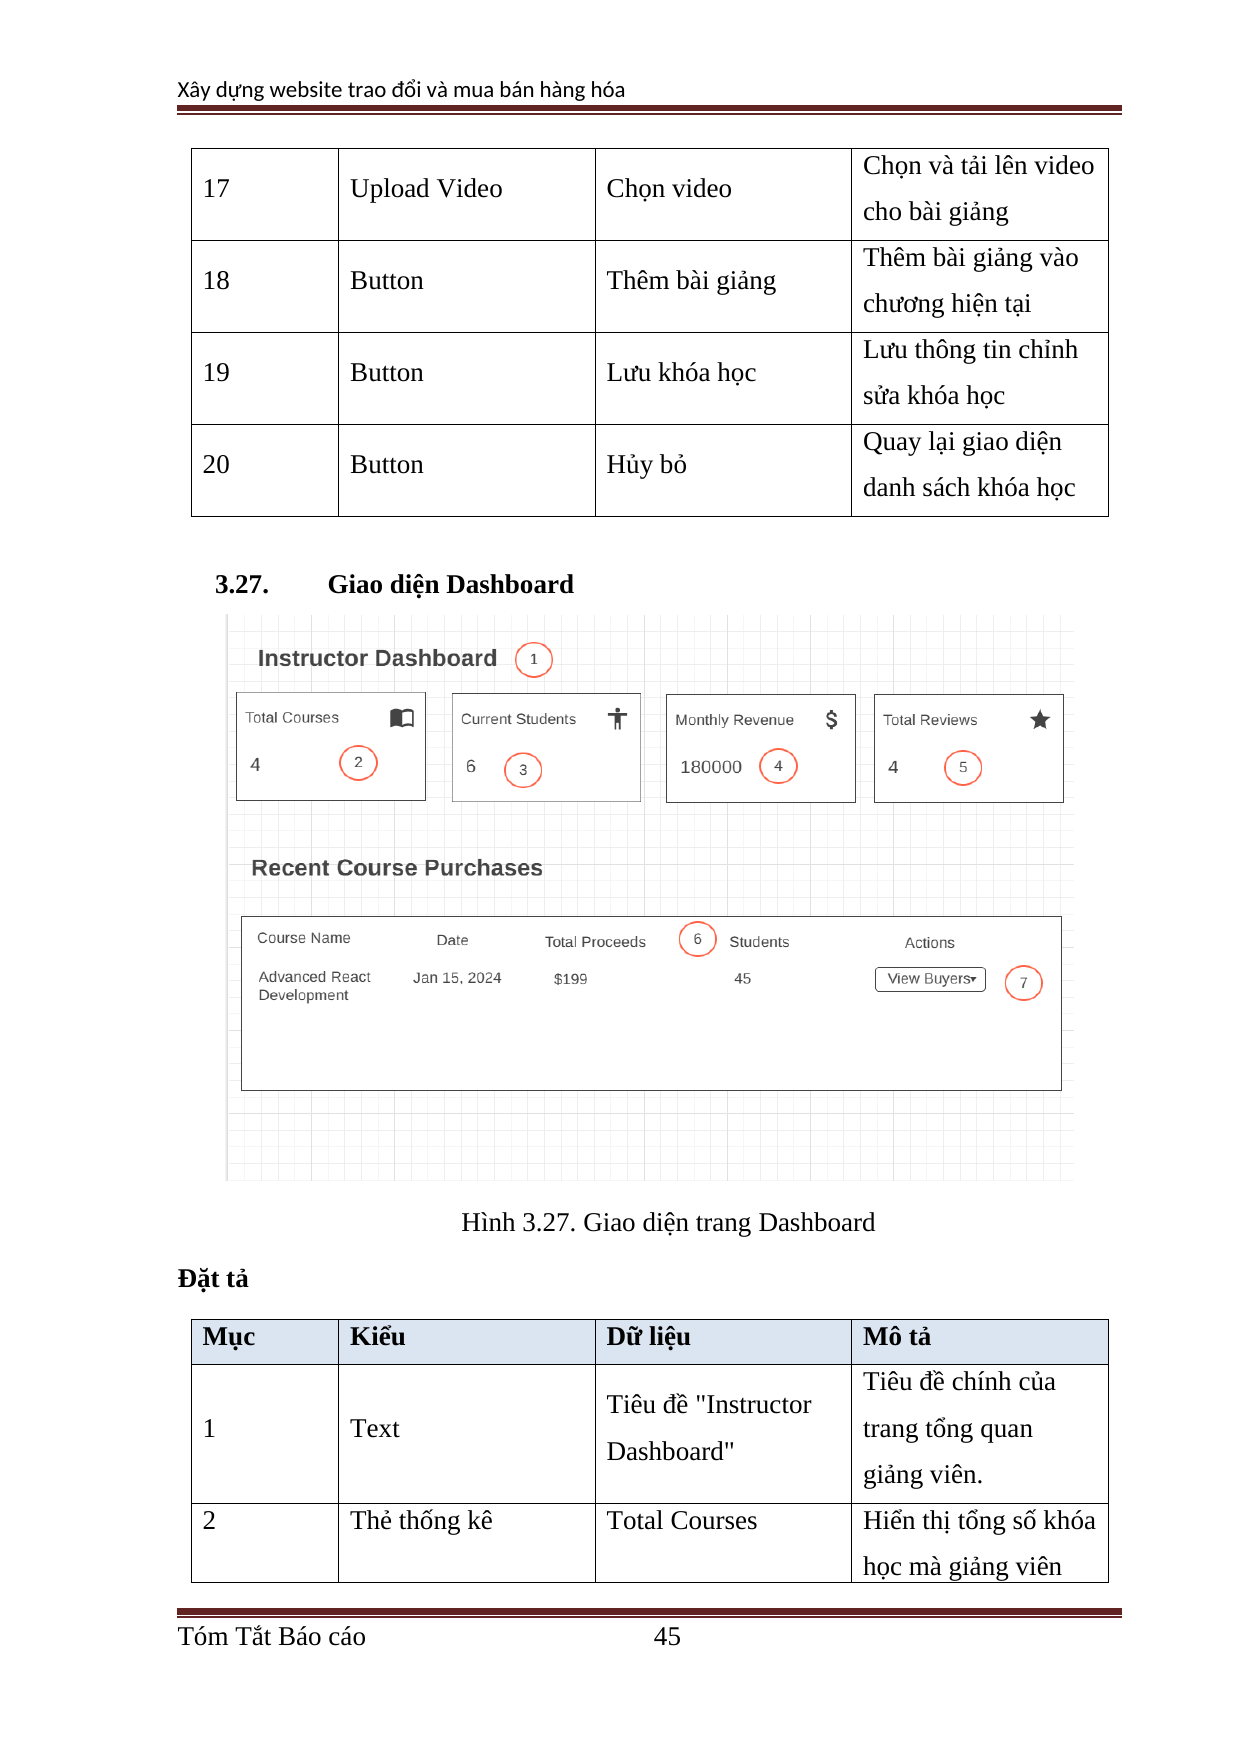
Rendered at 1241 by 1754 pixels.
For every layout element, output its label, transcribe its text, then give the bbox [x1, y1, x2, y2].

table_cell Thêm bài giảng vào chương hiện tại [852, 241, 1108, 332]
table_cell Lưu thông tin chỉnh sửa khóa học [852, 333, 1108, 424]
table_cell Thêm bài giảng [596, 241, 851, 332]
table_header Kiểu [339, 1320, 595, 1364]
table_cell Upload Video [339, 149, 595, 240]
table_cell Quay lại giao diện danh sách khóa học [852, 425, 1108, 516]
list Giao diện Dashboard [215, 568, 1122, 599]
table_cell 18 [192, 241, 338, 332]
table_cell Button [339, 241, 595, 332]
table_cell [852, 1504, 1108, 1582]
list Hình 3.27. Giao diện trang Dashboard [215, 1206, 1122, 1237]
table_cell Tiêu đề "Instructor Dashboard" [596, 1365, 851, 1503]
table_header Mục [192, 1320, 338, 1364]
table_cell Thẻ thống kê [339, 1504, 595, 1582]
table_header Dữ liệu [596, 1320, 851, 1364]
table_cell Button [339, 333, 595, 424]
table_cell Text [339, 1365, 595, 1503]
text Đặt tả [177, 1262, 1122, 1293]
table_cell Button [339, 425, 595, 516]
picture [225, 614, 1074, 1181]
table_cell 1 [192, 1365, 338, 1503]
table_cell 2 [192, 1504, 338, 1582]
table_cell Hủy bỏ [596, 425, 851, 516]
table_cell Chọn video [596, 149, 851, 240]
table_cell Total Courses [596, 1504, 851, 1582]
table_cell Chọn và tải lên video cho bài giảng [852, 149, 1108, 240]
table_cell Tiêu đề chính của trang tổng quan giảng viên. [852, 1365, 1108, 1503]
table_header Mô tả [852, 1320, 1108, 1364]
table_cell 20 [192, 425, 338, 516]
table_cell 17 [192, 149, 338, 240]
table_cell 19 [192, 333, 338, 424]
table_cell Lưu khóa học [596, 333, 851, 424]
